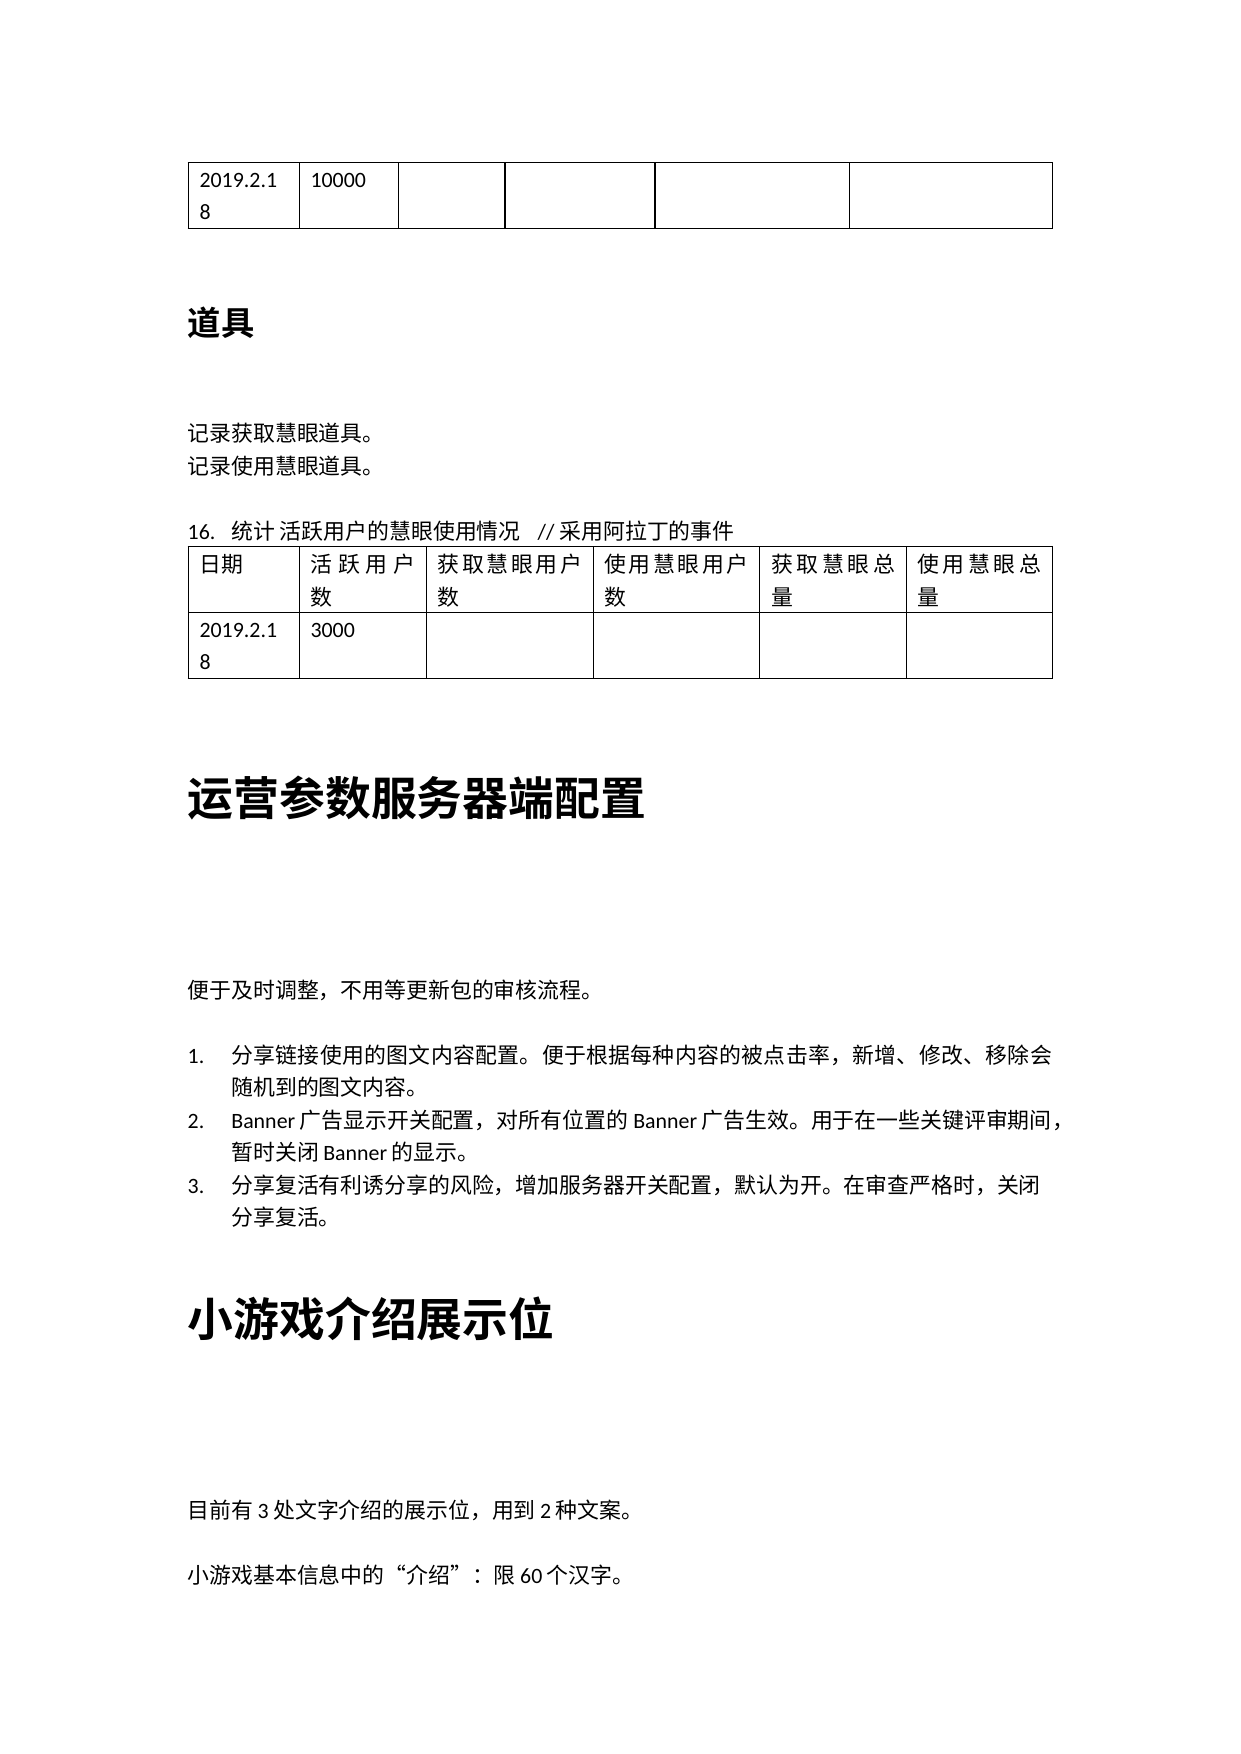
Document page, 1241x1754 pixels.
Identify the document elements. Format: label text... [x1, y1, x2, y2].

table_cell [760, 613, 906, 678]
table_header 活跃用户数 [300, 547, 426, 612]
text 记录使用慧眼道具。 [187, 448, 1053, 481]
table_header 获取慧眼总量 [760, 547, 906, 612]
subtitle 小游戏介绍展示位 [187, 1268, 1053, 1365]
subtitle 运营参数服务器端配置 [187, 747, 1053, 844]
table_cell [427, 613, 593, 678]
table_header 使用慧眼总量 [907, 547, 1052, 612]
text 小游戏基本信息中的“介绍”：限60个汉字。 [187, 1558, 1053, 1591]
table_cell [656, 163, 849, 228]
list 分享链接使用的图文内容配置。便于根据每种内容的被点击率，新增、修改、移除会随机到的图文内容。 [187, 1037, 1053, 1102]
table_cell [594, 613, 759, 678]
table_cell [907, 613, 1052, 678]
table_cell [850, 163, 1052, 228]
text 记录获取慧眼道具。 [187, 416, 1053, 448]
table_header 获取慧眼用户数 [427, 547, 593, 612]
subtitle 道具 [187, 289, 1053, 354]
list 统计 活跃用户的慧眼使用情况 // 采用阿拉丁的事件 [187, 513, 1053, 546]
table_header 日期 [189, 547, 299, 612]
table_cell 3000 [300, 613, 426, 678]
text 便于及时调整，不用等更新包的审核流程。 [187, 972, 1053, 1005]
list 分享复活有利诱分享的风险，增加服务器开关配置，默认为开。在审查严格时，关闭分享复活。 [187, 1167, 1053, 1232]
table_cell 2019.2.18 [189, 613, 299, 678]
list Banner广告显示开关配置，对所有位置的Banner广告生效。用于在一些关键评审期间，暂时关闭Banner的显示。 [187, 1102, 1053, 1167]
table_header 使用慧眼用户数 [594, 547, 759, 612]
text 目前有3处文字介绍的展示位，用到2种文案。 [187, 1493, 1053, 1526]
table_cell [506, 163, 654, 228]
table_cell [399, 163, 504, 228]
table_cell 10000 [300, 163, 398, 228]
table_cell 2019.2.18 [189, 163, 299, 228]
